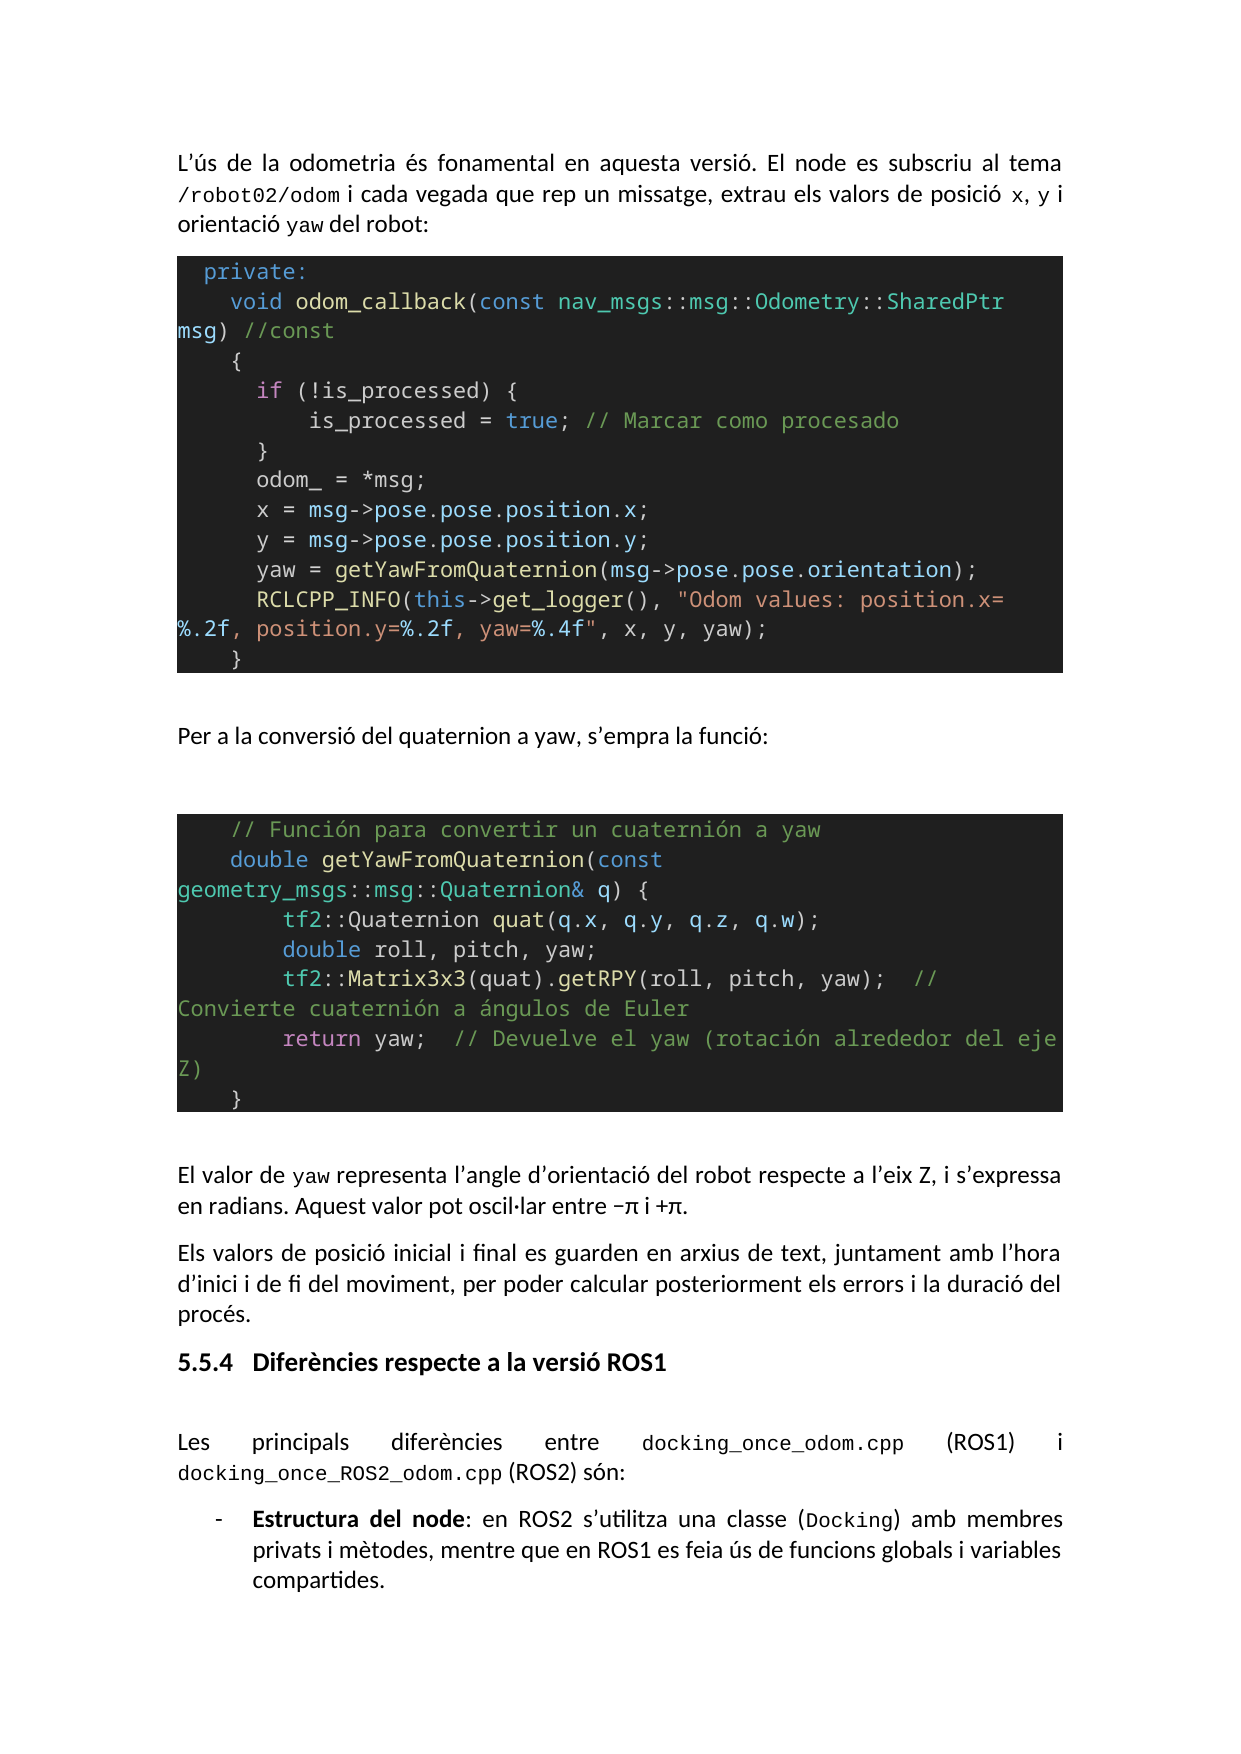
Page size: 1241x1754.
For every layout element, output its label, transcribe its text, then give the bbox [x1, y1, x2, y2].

text x = msg->pose.pose.position.x; [177, 494, 1063, 524]
text return yaw; // Devuelve el yaw (rotación alrededor del eje Z) [177, 1023, 1063, 1083]
text double getYawFromQuaternion(const geometry_msgs::msg::Quaternion& q) { [177, 844, 1063, 904]
text // Función para convertir un cuaternión a yaw [177, 814, 1063, 844]
text tf2::Quaternion quat(q.x, q.y, q.z, q.w); [177, 904, 1063, 934]
text yaw = getYawFromQuaternion(msg->pose.pose.orientation); [177, 554, 1063, 583]
text } [177, 1083, 1063, 1112]
text RCLCPP_INFO(this->get_logger(), "Odom values: position.x=%.2f, position.y=%.2f, yaw=%.4f", x, y, yaw); [177, 583, 1063, 643]
text private: [177, 256, 1063, 286]
text { [177, 345, 1063, 375]
text } [177, 643, 1063, 673]
text Els valors de posició inicial i final es guarden en arxius de text, juntament amb l’hora d’inici i de fi del moviment, per poder calcular posteriorment els errors i la duració del procés. [177, 1237, 1063, 1329]
text } [177, 434, 1063, 464]
text Les principals diferències entre docking_once_odom.cpp (ROS1) i docking_once_ROS2_odom.cpp (ROS2) són: [177, 1426, 1063, 1487]
text Per a la conversió del quaternion a yaw, s’empra la funció: [177, 720, 1063, 751]
text El valor de yaw representa l’angle d’orientació del robot respecte a l’eix Z, i s’expressa en radians. Aquest valor pot oscil·lar entre −π i +π. [177, 1159, 1063, 1221]
text tf2::Matrix3x3(quat).getRPY(roll, pitch, yaw); // Convierte cuaternión a ángulos de Euler [177, 963, 1063, 1023]
text if (!is_processed) { [177, 375, 1063, 405]
text y = msg->pose.pose.position.y; [177, 524, 1063, 554]
list Estructura del node: en ROS2 s’utilitza una classe (Docking) amb membres privats i mètodes, mentre que en ROS1 es feia ús de funcions globals i variables compartides. [215, 1503, 1063, 1595]
text L’ús de la odometria és fonamental en aquesta versió. El node es subscriu al tema /robot02/odom i cada vegada que rep un missatge, extrau els valors de posició x, y i orientació yaw del robot: [177, 148, 1063, 239]
text odom_ = *msg; [177, 464, 1063, 494]
subtitle Diferències respecte a la versió ROS1 [177, 1346, 1063, 1378]
text void odom_callback(const nav_msgs::msg::Odometry::SharedPtr msg) //const [177, 286, 1063, 345]
text is_processed = true; // Marcar como procesado [177, 405, 1063, 434]
text double roll, pitch, yaw; [177, 934, 1063, 963]
